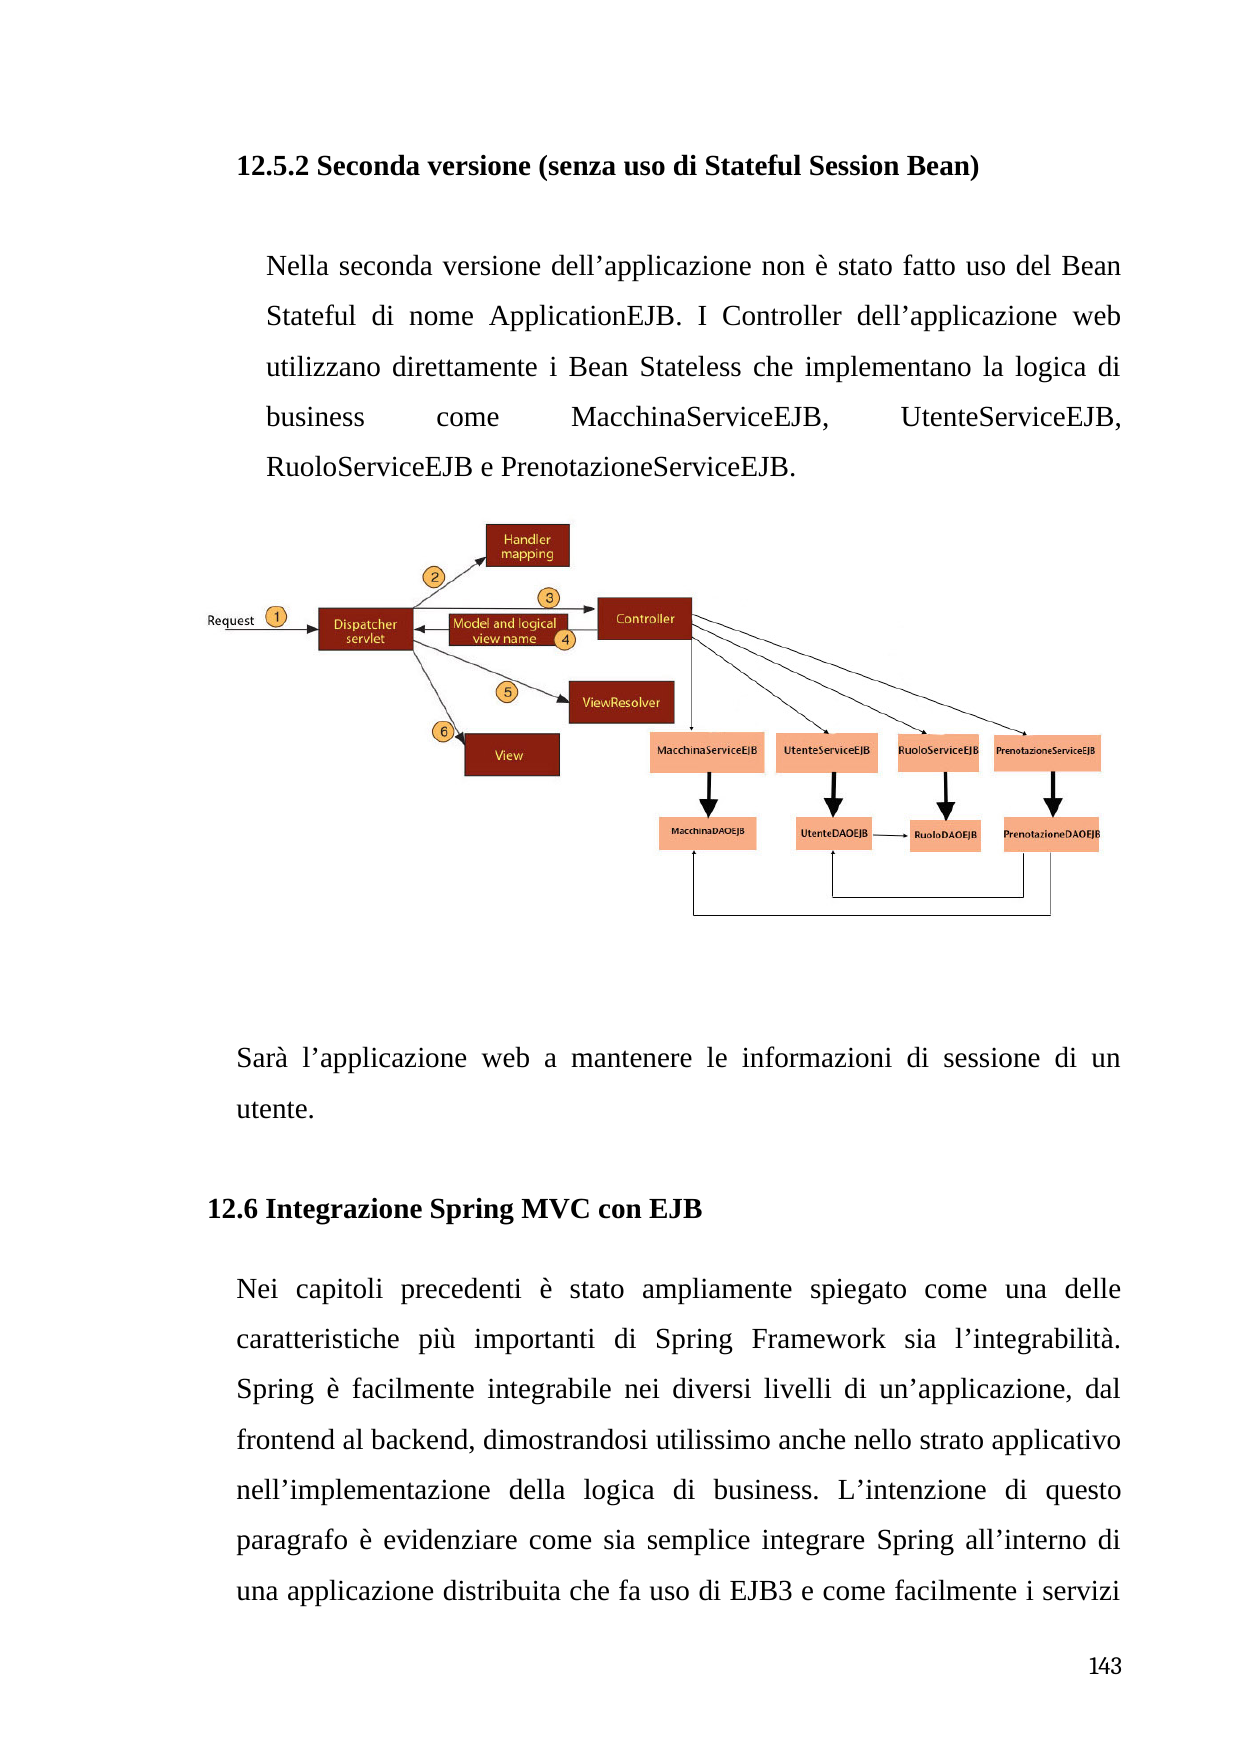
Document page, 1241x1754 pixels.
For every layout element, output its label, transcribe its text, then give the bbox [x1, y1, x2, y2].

text Nella seconda versione dell’applicazione non è stato fatto uso del Bean Stateful di nome ApplicationEJB. I Controller dell’applicazione web utilizzano direttamente i Bean Stateless che implementano la logica di business come MacchinaServiceEJB, UtenteServiceEJB, RuoloServiceEJB e PrenotazioneServiceEJB. [266, 248, 1122, 483]
text 12.5.2 Seconda versione (senza uso di Stateful Session Bean) [236, 148, 1122, 181]
picture [177, 499, 1180, 1027]
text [236, 1271, 1122, 1606]
text 12.6 Integrazione Spring MVC con EJB [207, 1191, 1122, 1225]
text Sarà l’applicazione web a mantenere le informazioni di sessione di un utente. [236, 1041, 1122, 1124]
